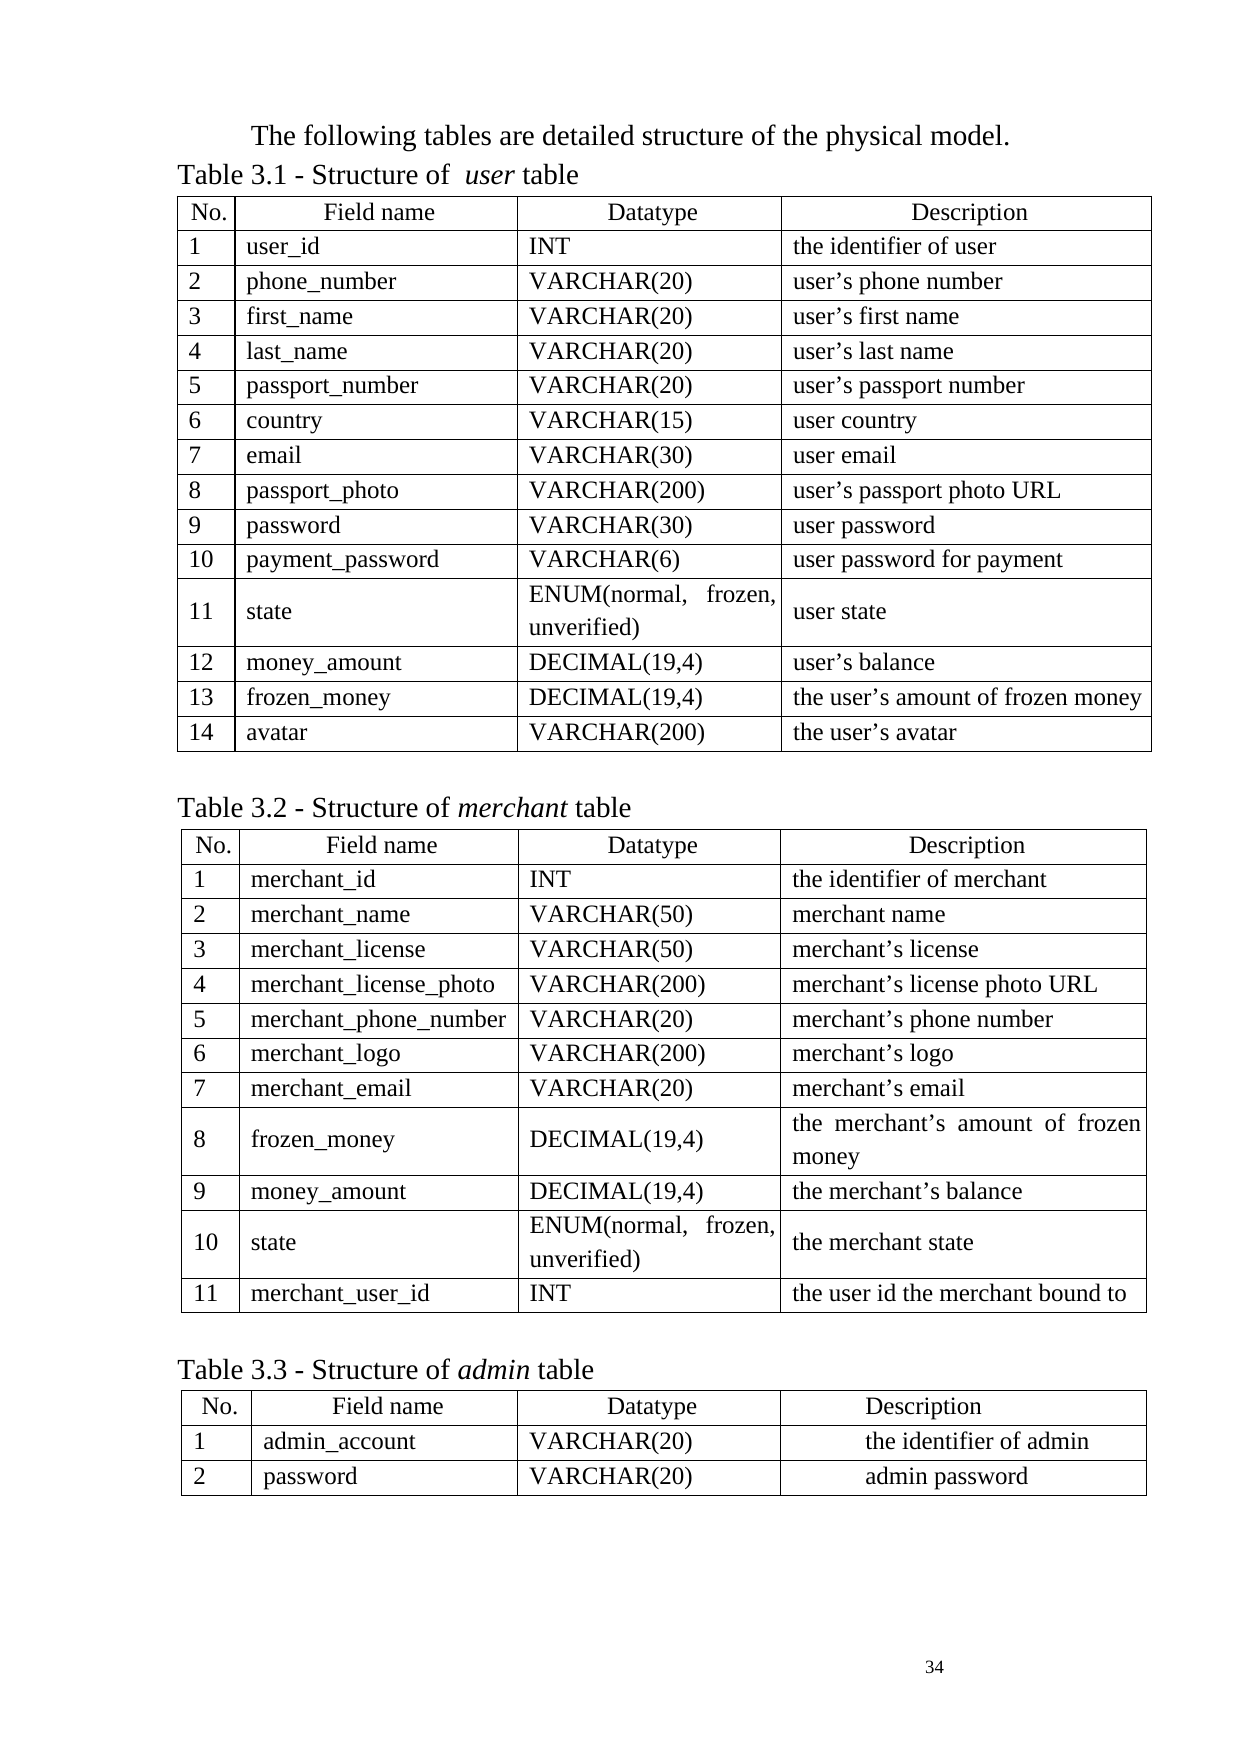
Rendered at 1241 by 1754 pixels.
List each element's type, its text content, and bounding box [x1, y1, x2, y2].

table_cell ENUM(normal, frozen, unverified) [518, 579, 781, 646]
table_cell user_id [236, 231, 517, 265]
table_cell user’s last name [782, 336, 1151, 369]
table_cell merchant_logo [240, 1039, 518, 1072]
table_cell VARCHAR(20) [518, 336, 781, 369]
table_header Description [781, 1391, 1146, 1425]
table_cell 3 [178, 301, 234, 335]
table_cell user’s passport photo URL [782, 475, 1151, 509]
table_cell VARCHAR(200) [519, 1039, 780, 1072]
table_cell passport_photo [236, 475, 517, 509]
table_cell merchant’s license photo URL [781, 969, 1146, 1003]
table_cell user country [782, 405, 1151, 439]
table_cell 2 [178, 266, 234, 300]
table_header No. [182, 1391, 251, 1425]
table_cell 6 [178, 405, 234, 439]
table_cell VARCHAR(20) [518, 371, 781, 404]
table_cell DECIMAL(19,4) [518, 682, 781, 716]
text Table 3.2 - Structure of merchant table [177, 790, 1158, 824]
table_cell the identifier of admin [781, 1426, 1146, 1460]
table_cell admin password [781, 1461, 1146, 1495]
table_cell money_amount [236, 647, 517, 681]
table_cell 8 [182, 1108, 239, 1175]
table_header Description [781, 830, 1146, 863]
table_cell merchant’s email [781, 1073, 1146, 1107]
table_cell user’s balance [782, 647, 1151, 681]
table_cell passport_number [236, 371, 517, 404]
table_cell VARCHAR(200) [519, 969, 780, 1003]
table_header Datatype [518, 197, 781, 230]
table_cell user password for payment [782, 545, 1151, 578]
table_cell phone_number [236, 266, 517, 300]
table_cell DECIMAL(19,4) [519, 1176, 780, 1209]
table_cell merchant_user_id [240, 1279, 518, 1312]
table_cell 3 [182, 934, 239, 968]
table_cell merchant_phone_number [240, 1004, 518, 1037]
table_cell the user’s avatar [782, 717, 1151, 751]
table_cell user’s phone number [782, 266, 1151, 300]
table_cell merchant’s logo [781, 1039, 1146, 1072]
table_cell the user id the merchant bound to [781, 1279, 1146, 1312]
table_cell merchant’s phone number [781, 1004, 1146, 1037]
table_cell VARCHAR(30) [518, 440, 781, 474]
table_cell VARCHAR(50) [519, 934, 780, 968]
table_cell password [252, 1461, 517, 1495]
table_cell 11 [182, 1279, 239, 1312]
table_cell user email [782, 440, 1151, 474]
table_cell 13 [178, 682, 234, 716]
table_cell DECIMAL(19,4) [519, 1108, 780, 1175]
table_cell 4 [178, 336, 234, 369]
text Table 3.3 - Structure of admin table [177, 1352, 1158, 1385]
table_cell 10 [182, 1211, 239, 1277]
table_cell user state [782, 579, 1151, 646]
table_cell the identifier of merchant [781, 865, 1146, 898]
table_cell VARCHAR(20) [518, 1426, 780, 1460]
table_cell INT [518, 231, 781, 265]
table_cell user password [782, 510, 1151, 543]
table_cell 2 [182, 899, 239, 933]
table_cell 9 [182, 1176, 239, 1209]
table_cell VARCHAR(20) [518, 266, 781, 300]
table_cell the merchant’s amount of frozen money [781, 1108, 1146, 1175]
table_cell VARCHAR(200) [518, 475, 781, 509]
table_cell merchant_email [240, 1073, 518, 1107]
table_cell last_name [236, 336, 517, 369]
table_cell merchant_license_photo [240, 969, 518, 1003]
table_cell VARCHAR(20) [518, 1461, 780, 1495]
table_cell VARCHAR(20) [519, 1004, 780, 1037]
table_cell user’s first name [782, 301, 1151, 335]
table_cell INT [519, 865, 780, 898]
table_cell state [236, 579, 517, 646]
table_cell 1 [182, 1426, 251, 1460]
table_cell 5 [182, 1004, 239, 1037]
table_cell 1 [178, 231, 234, 265]
table_cell 11 [178, 579, 234, 646]
table_cell user’s passport number [782, 371, 1151, 404]
table_cell VARCHAR(30) [518, 510, 781, 543]
table_cell 14 [178, 717, 234, 751]
table_cell merchant_id [240, 865, 518, 898]
table_cell the user’s amount of frozen money [782, 682, 1151, 716]
table_cell the identifier of user [782, 231, 1151, 265]
table_cell avatar [236, 717, 517, 751]
text The following tables are detailed structure of the physical model. [177, 118, 1152, 152]
table_cell 9 [178, 510, 234, 543]
table_cell 1 [182, 865, 239, 898]
table_cell VARCHAR(50) [519, 899, 780, 933]
table_cell 7 [182, 1073, 239, 1107]
table_cell merchant_name [240, 899, 518, 933]
table_cell VARCHAR(20) [518, 301, 781, 335]
table_cell merchant’s license [781, 934, 1146, 968]
table_cell first_name [236, 301, 517, 335]
table_header Datatype [518, 1391, 780, 1425]
table_cell 7 [178, 440, 234, 474]
table_cell country [236, 405, 517, 439]
table_cell frozen_money [240, 1108, 518, 1175]
table_cell payment_password [236, 545, 517, 578]
table_cell VARCHAR(15) [518, 405, 781, 439]
table_cell 12 [178, 647, 234, 681]
table_cell the merchant state [781, 1211, 1146, 1277]
table_cell 5 [178, 371, 234, 404]
table_cell 4 [182, 969, 239, 1003]
table_header Field name [240, 830, 518, 863]
text Table 3.1 - Structure of user table [177, 157, 1158, 191]
table_cell email [236, 440, 517, 474]
table_cell ENUM(normal, frozen, unverified) [519, 1211, 780, 1277]
table_cell state [240, 1211, 518, 1277]
table_cell merchant name [781, 899, 1146, 933]
table_cell merchant_license [240, 934, 518, 968]
table_header Field name [252, 1391, 517, 1425]
table_cell admin_account [252, 1426, 517, 1460]
table_cell INT [519, 1279, 780, 1312]
table_cell 6 [182, 1039, 239, 1072]
table_cell VARCHAR(200) [518, 717, 781, 751]
table_cell the merchant’s balance [781, 1176, 1146, 1209]
table_header No. [182, 830, 239, 863]
table_header No. [178, 197, 234, 230]
table_cell VARCHAR(20) [519, 1073, 780, 1107]
table_cell VARCHAR(6) [518, 545, 781, 578]
table_cell password [236, 510, 517, 543]
table_cell 8 [178, 475, 234, 509]
table_cell money_amount [240, 1176, 518, 1209]
table_cell 10 [178, 545, 234, 578]
table_header Field name [236, 197, 517, 230]
table_cell frozen_money [236, 682, 517, 716]
table_cell 2 [182, 1461, 251, 1495]
table_header Datatype [519, 830, 780, 863]
table_cell DECIMAL(19,4) [518, 647, 781, 681]
table_header Description [782, 197, 1151, 230]
